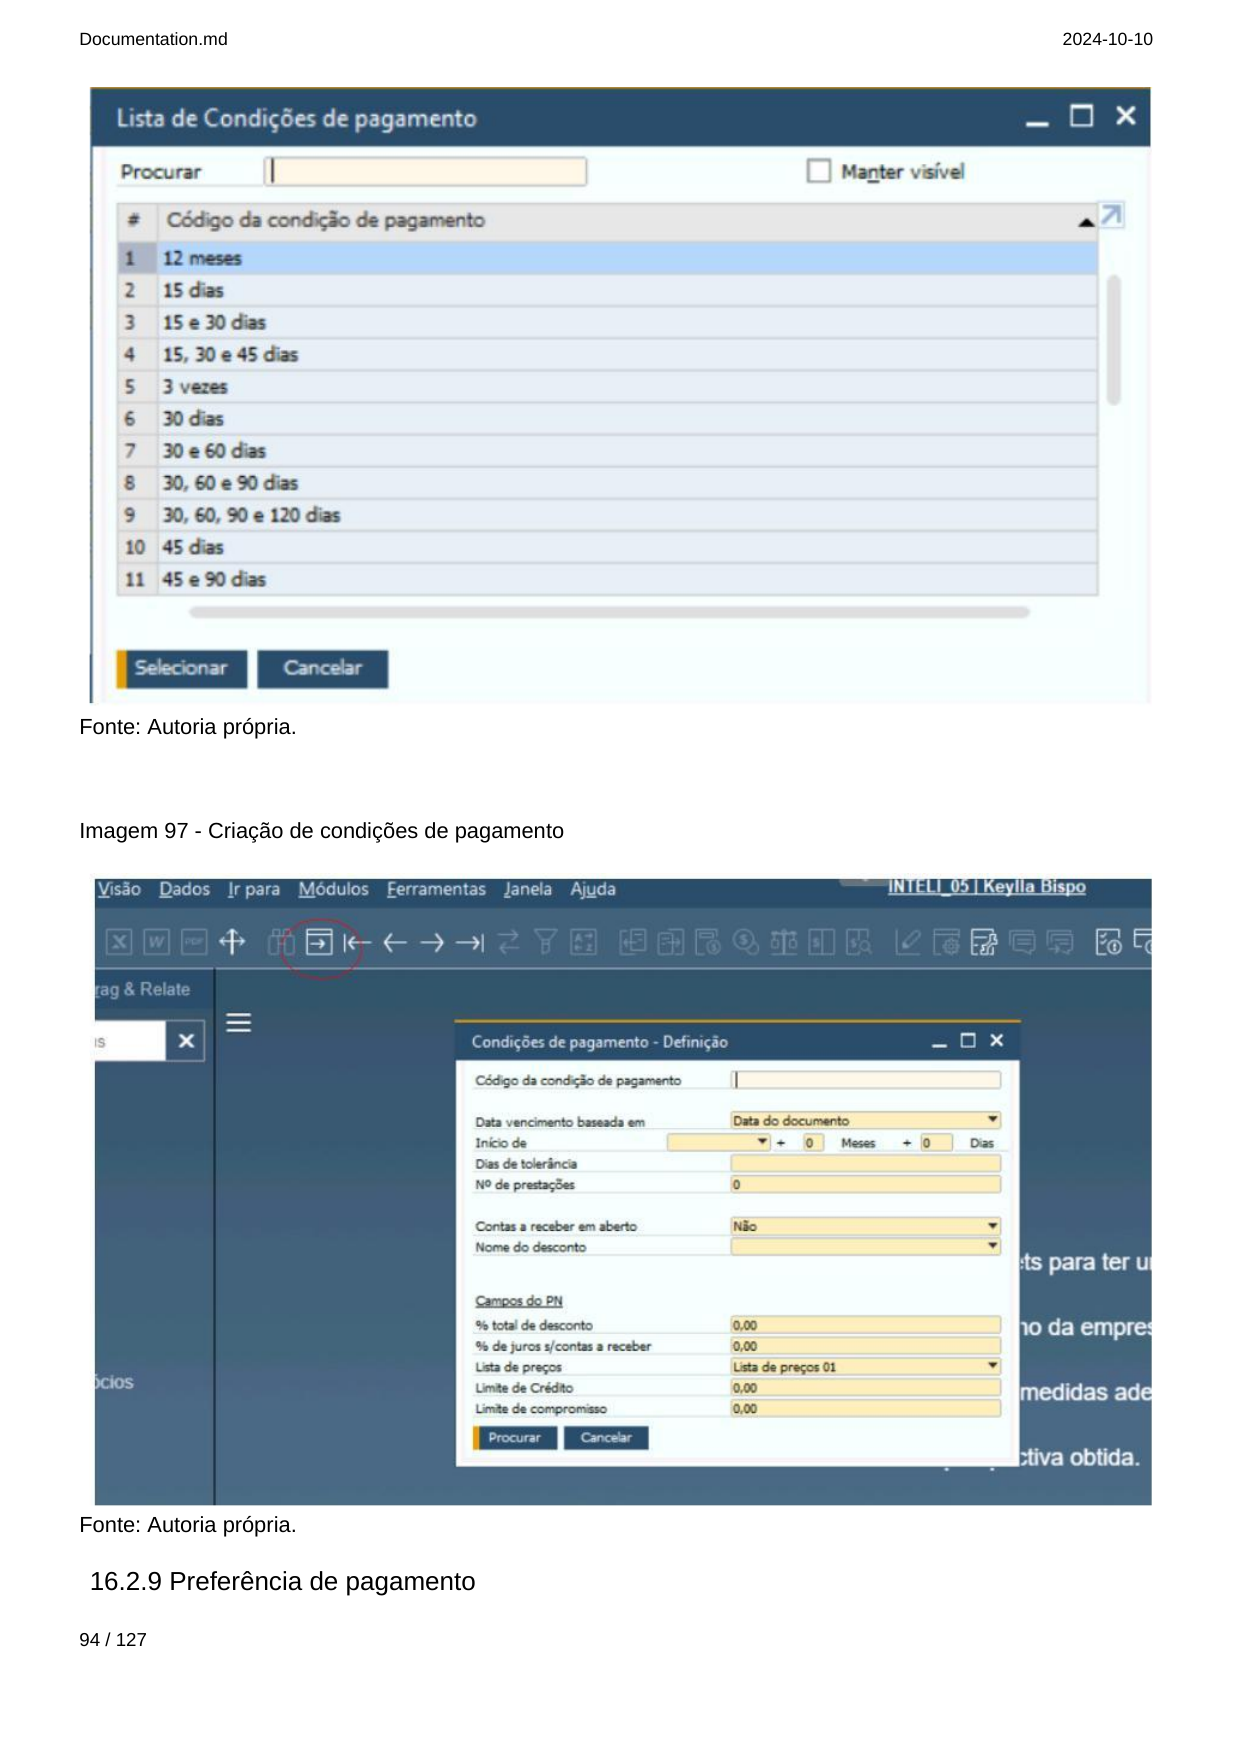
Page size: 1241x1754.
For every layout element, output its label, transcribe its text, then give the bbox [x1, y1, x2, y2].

text Fonte: Autoria própria. [79, 714, 1163, 739]
text Imagem 97 - Criação de condições de pagamento [79, 818, 1163, 843]
text 16.2.9 Preferência de pagamento [89, 1566, 1161, 1596]
picture [89, 873, 1153, 1509]
text 94 / 127 [79, 1629, 1161, 1651]
text Fonte: Autoria própria. [79, 1512, 1163, 1537]
text Documentation.md 2024-10-10 [79, 28, 1161, 49]
picture [89, 87, 1153, 708]
